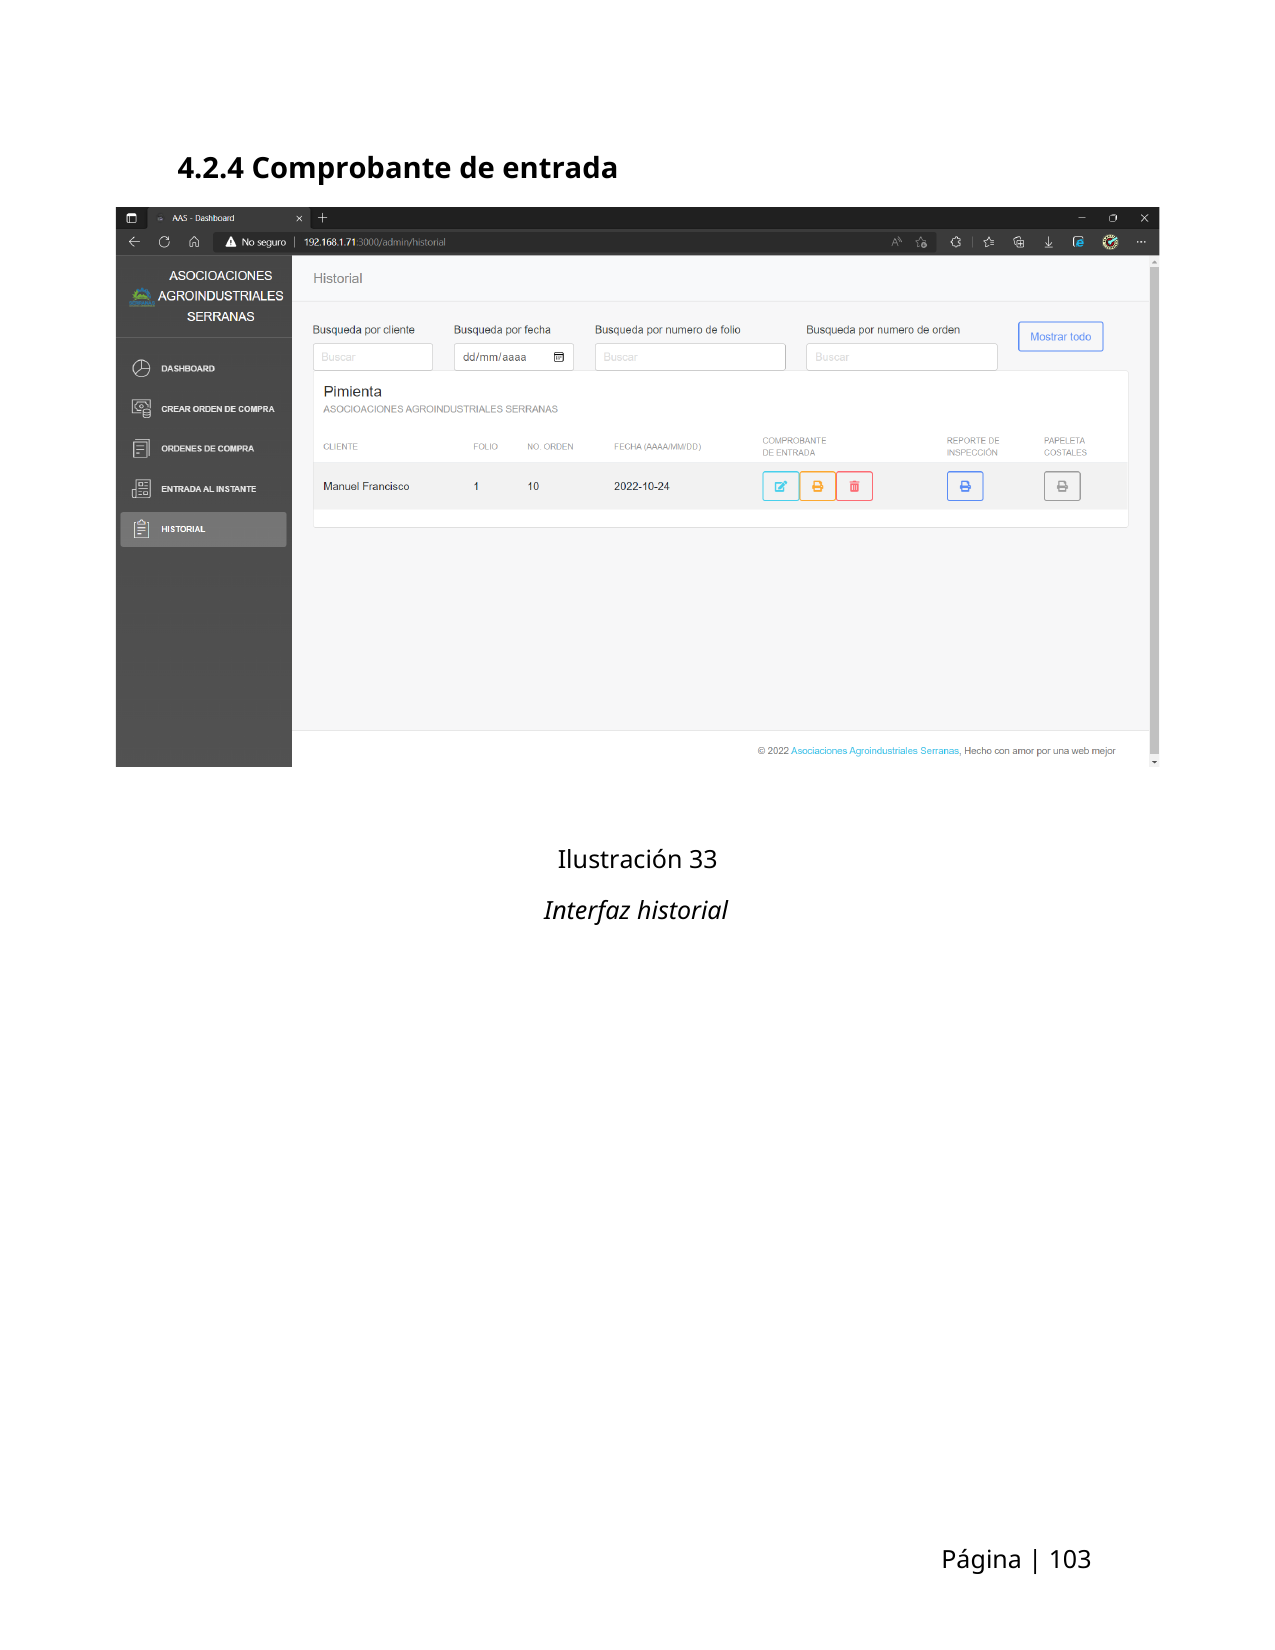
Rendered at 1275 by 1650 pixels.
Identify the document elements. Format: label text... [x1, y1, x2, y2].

subtitle 4.2.4 Comprobante de entrada [177, 148, 1098, 187]
text Ilustración 33 Interfaz historial [177, 767, 1098, 926]
picture [115, 207, 1160, 767]
